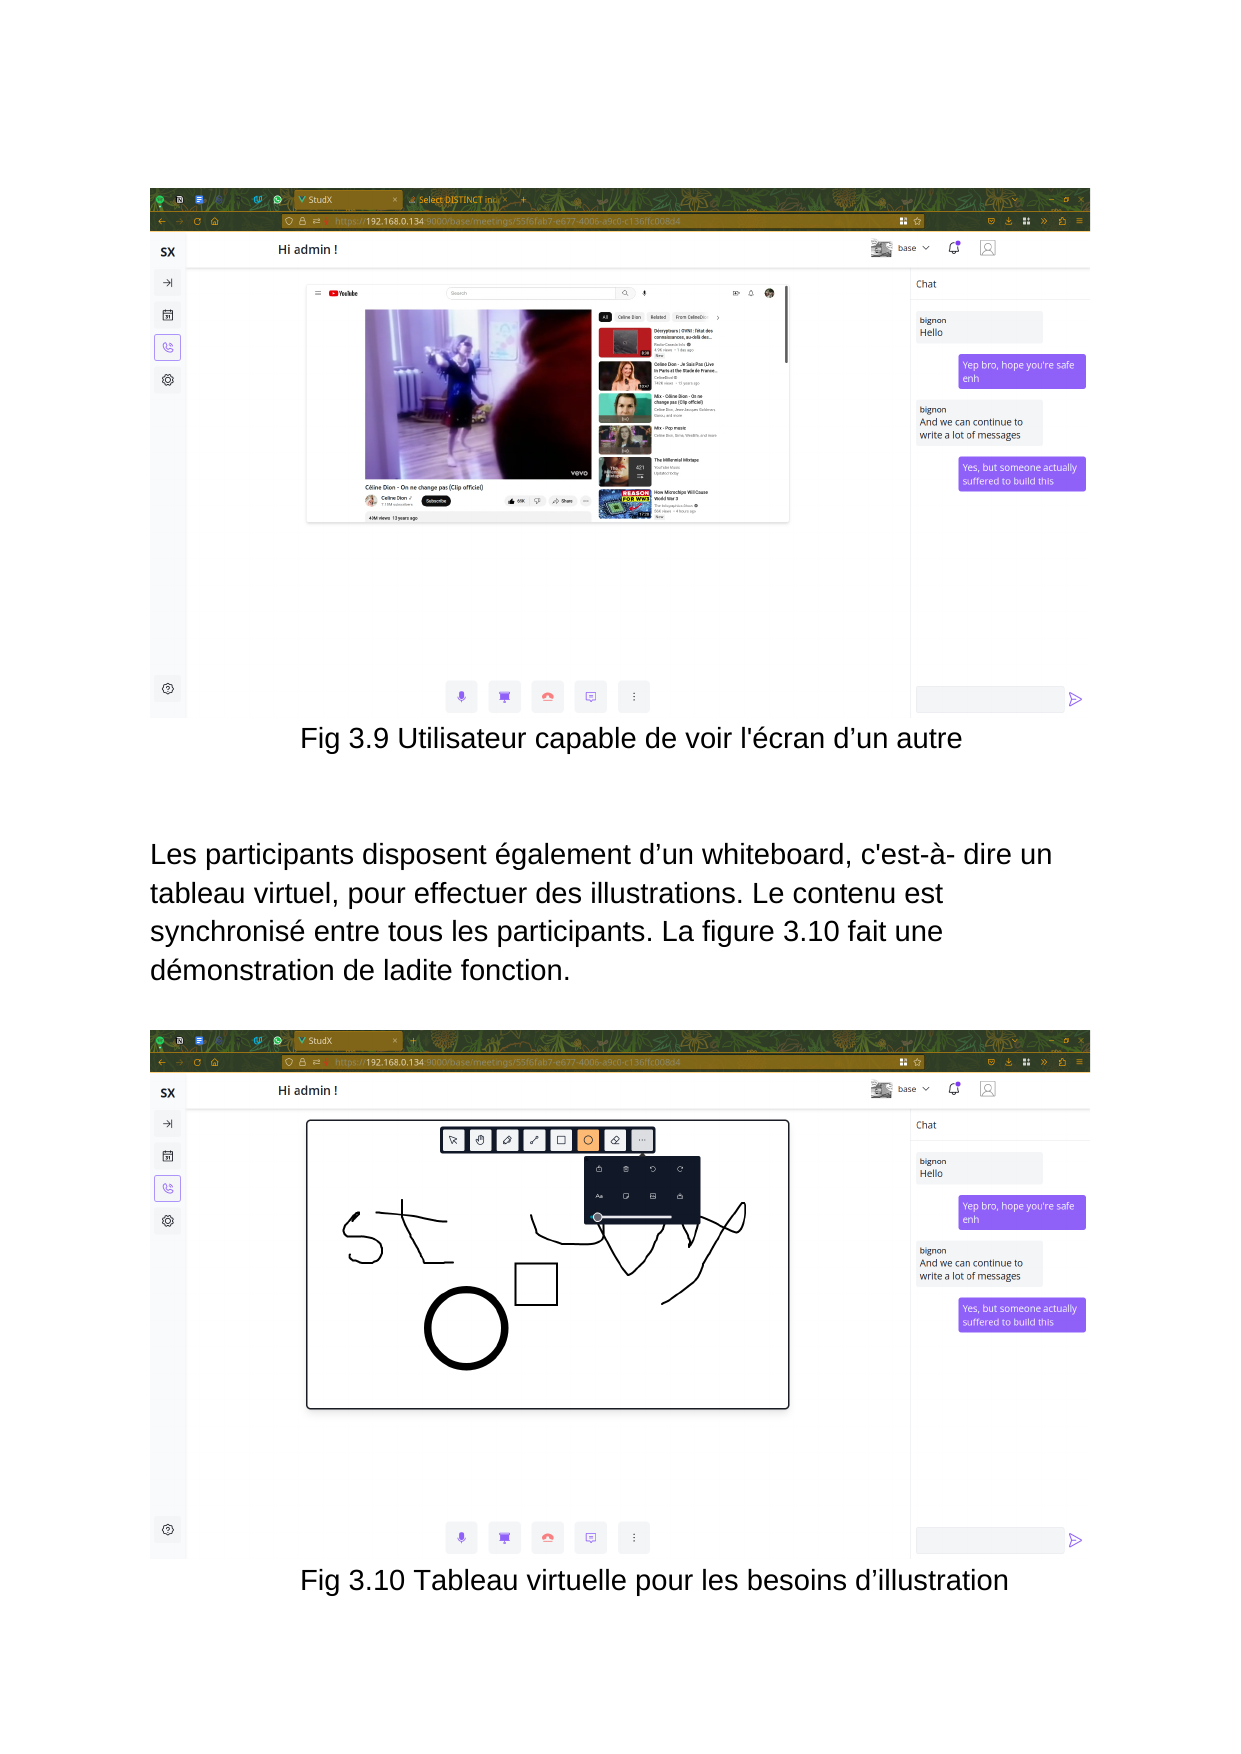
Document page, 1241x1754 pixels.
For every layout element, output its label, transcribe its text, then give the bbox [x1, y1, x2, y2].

picture [150, 1030, 1091, 1559]
picture [150, 188, 1091, 718]
text Fig 3.10 Tableau virtuelle pour les besoins d’illustration [150, 1563, 1090, 1596]
text Les participants disposent également d’un whiteboard, c'est-à- dire un tableau virtuel, pour effectuer des illustrations. Le contenu est synchronisé entre tous les participants. La figure 3.10 fait une démonstration de ladite fonction. [150, 837, 1090, 986]
text Fig 3.9 Utilisateur capable de voir l'écran d’un autre [150, 722, 1090, 755]
